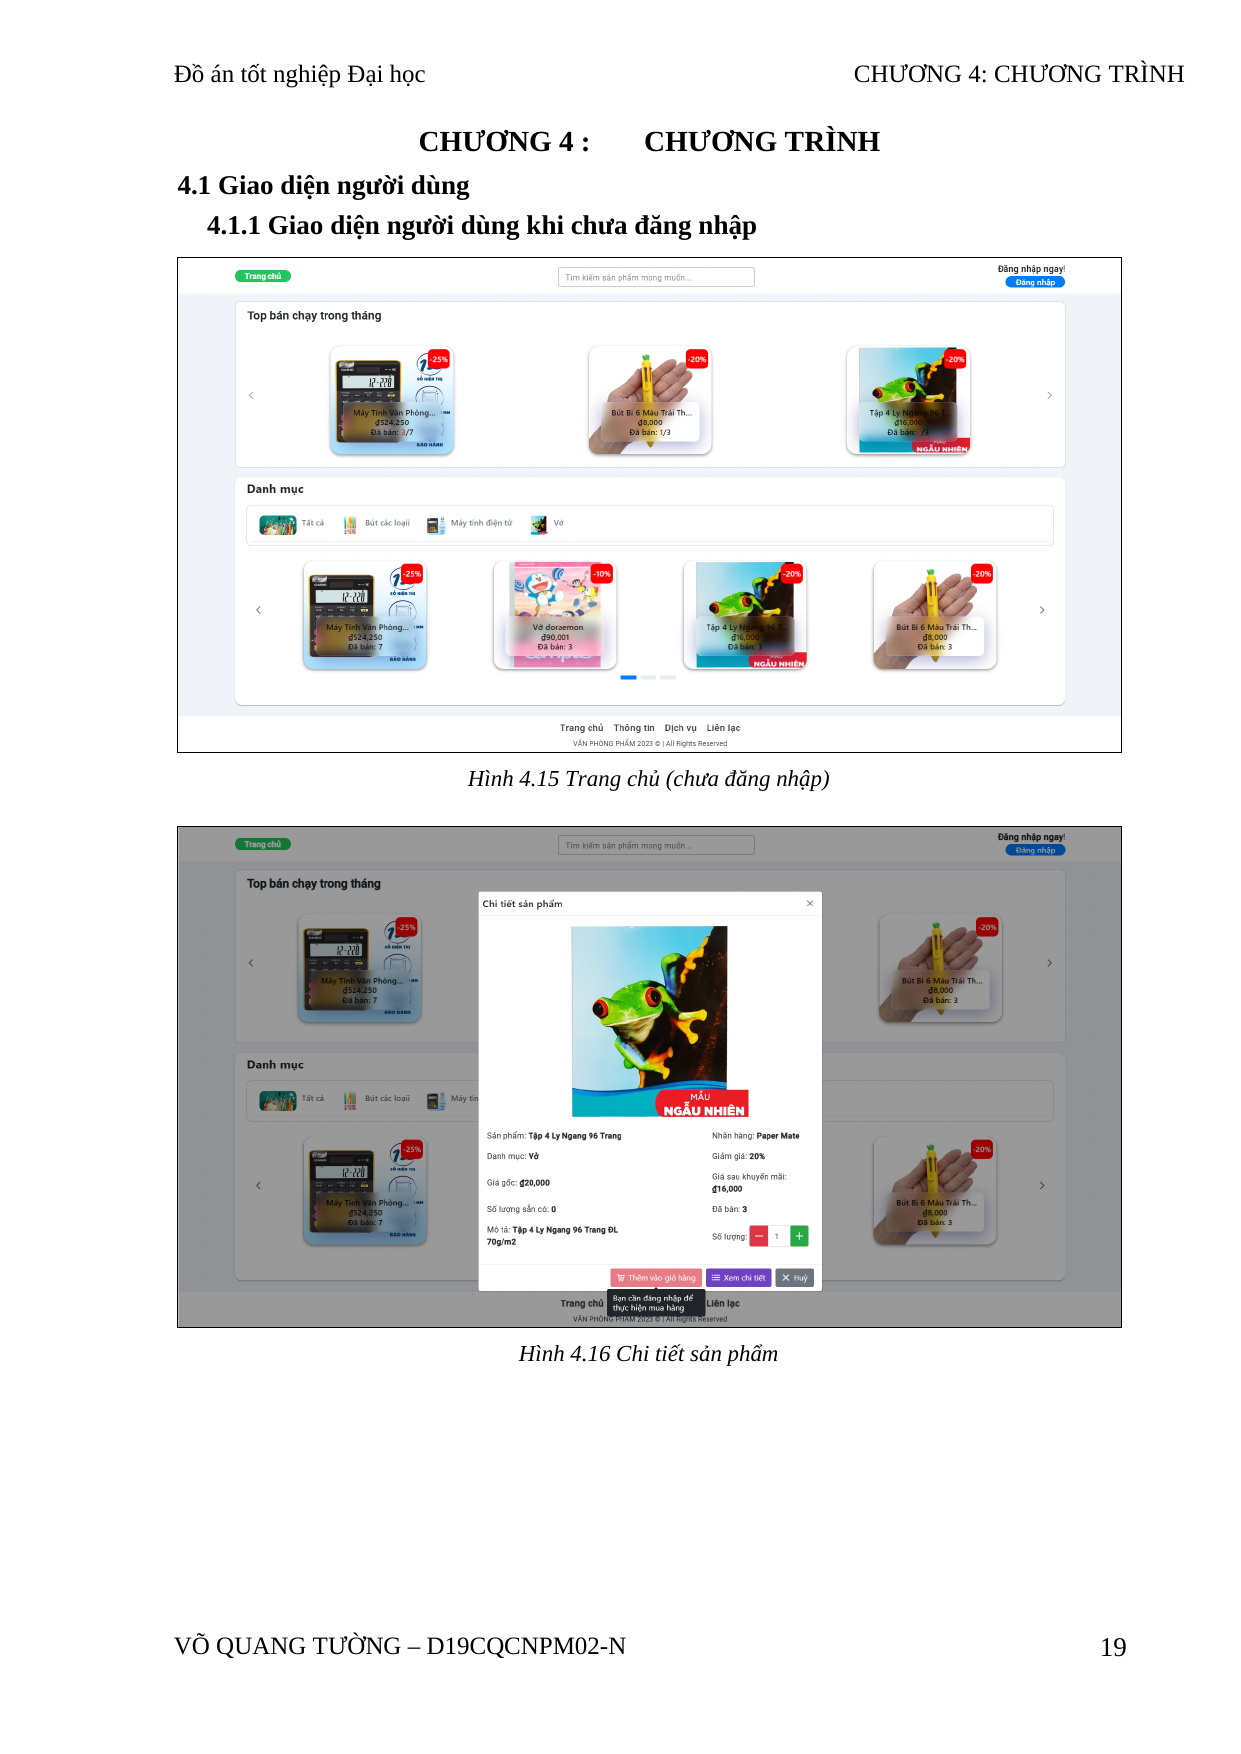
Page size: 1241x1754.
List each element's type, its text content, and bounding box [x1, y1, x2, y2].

subtitle 4.1 Giao diện người dùng [177, 169, 1122, 200]
subtitle CHƯƠNG TRÌNH [177, 124, 1122, 158]
picture [178, 827, 1121, 1327]
subtitle 4.1.1 Giao diện người dùng khi chưa đăng nhập [207, 209, 1122, 240]
picture [178, 258, 1121, 752]
